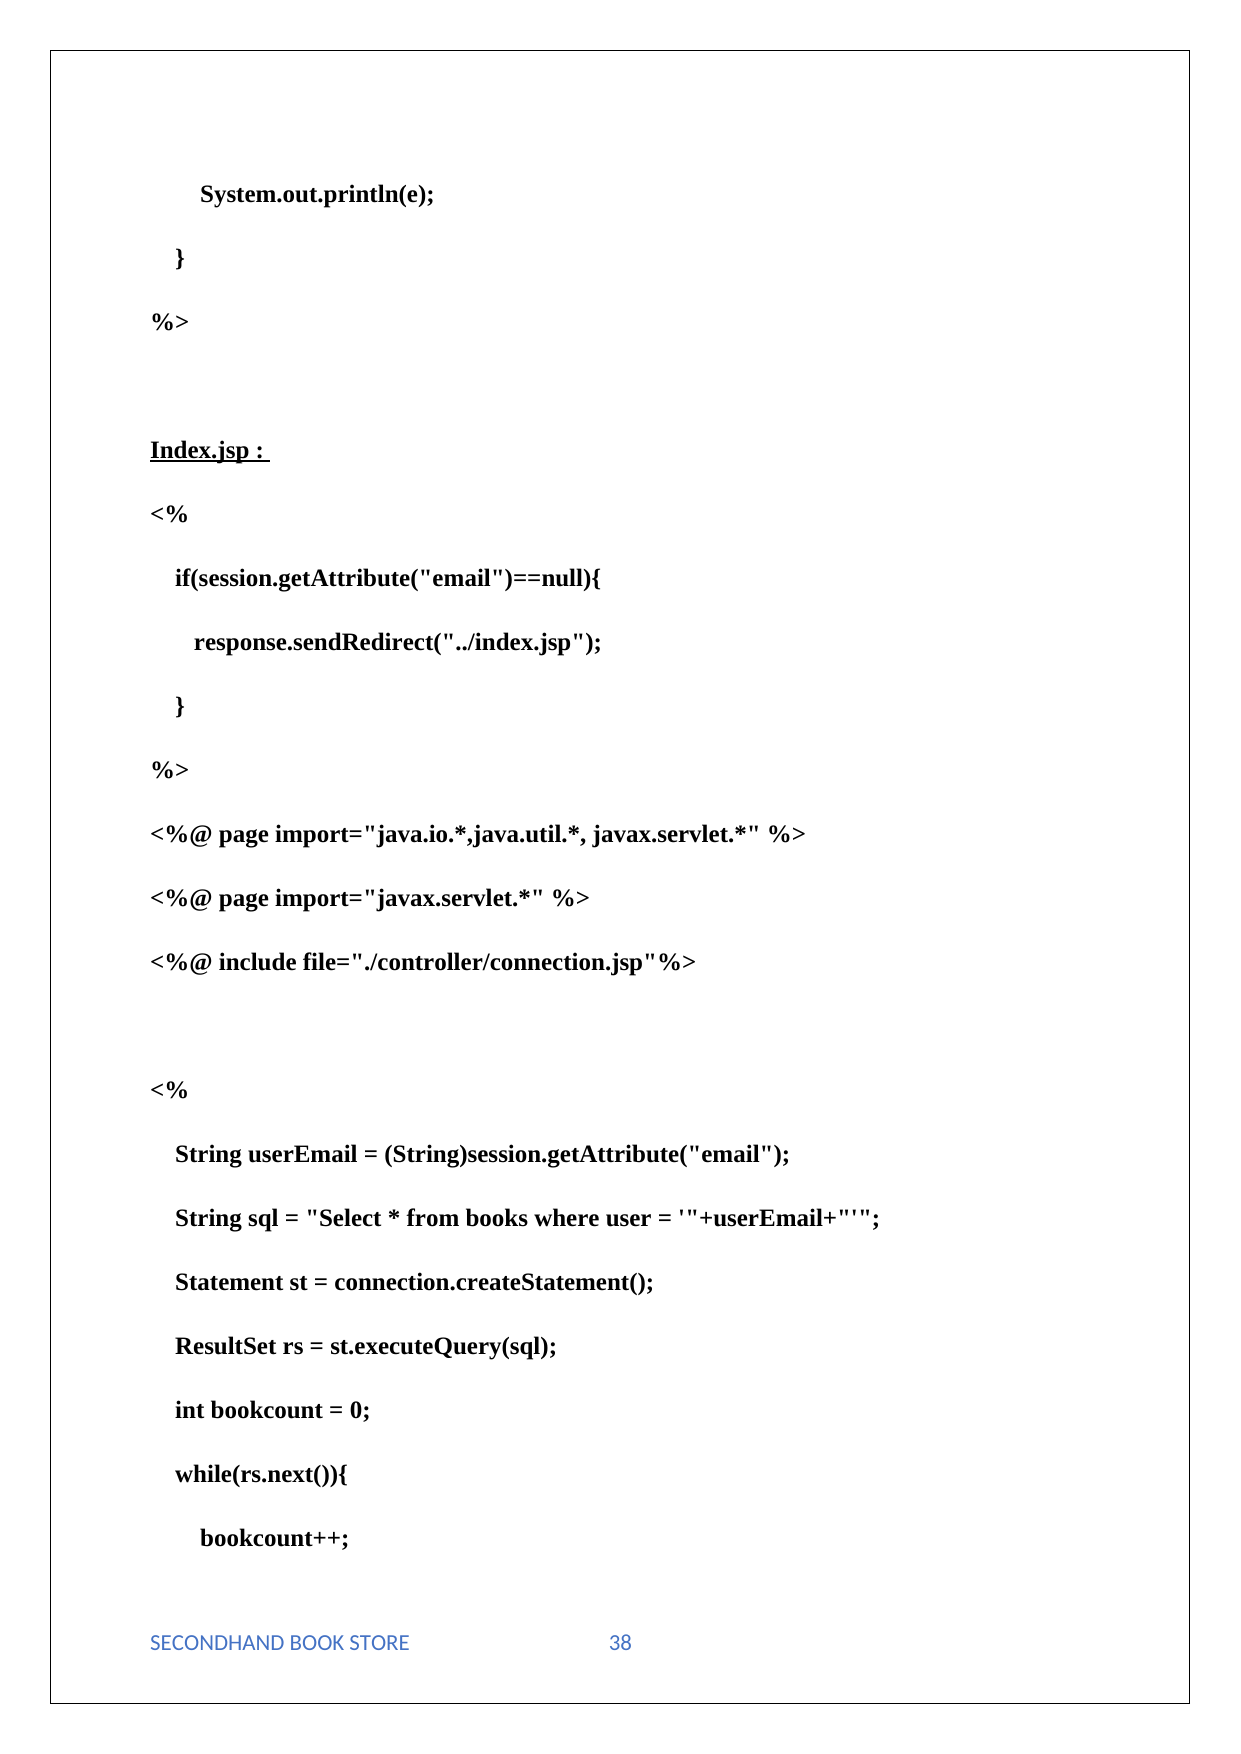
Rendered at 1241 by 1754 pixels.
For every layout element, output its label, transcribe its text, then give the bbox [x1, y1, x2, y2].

text <% [150, 499, 1090, 528]
text bookcount++; [150, 1523, 1090, 1551]
text int bookcount = 0; [150, 1395, 1090, 1423]
text %> [150, 755, 1090, 784]
text } [150, 691, 1090, 720]
text <%@ page import="javax.servlet.*" %> [150, 883, 1090, 912]
text System.out.println(e); [150, 179, 1090, 208]
text if(session.getAttribute("email")==null){ [150, 563, 1090, 592]
text ResultSet rs = st.executeQuery(sql); [150, 1331, 1090, 1359]
text while(rs.next()){ [150, 1459, 1090, 1487]
text Index.jsp : [150, 435, 1090, 464]
text <%@ include file="./controller/connection.jsp"%> [150, 947, 1090, 976]
text } [150, 243, 1090, 272]
text response.sendRedirect("../index.jsp"); [150, 627, 1090, 656]
text <%@ page import="java.io.*,java.util.*, javax.servlet.*" %> [150, 819, 1090, 848]
text <% [150, 1075, 1090, 1104]
text Statement st = connection.createStatement(); [150, 1267, 1090, 1296]
text String userEmail = (String)session.getAttribute("email"); [150, 1139, 1090, 1168]
text String sql = "Select * from books where user = '"+userEmail+"'"; [150, 1203, 1090, 1232]
text %> [150, 307, 1090, 336]
